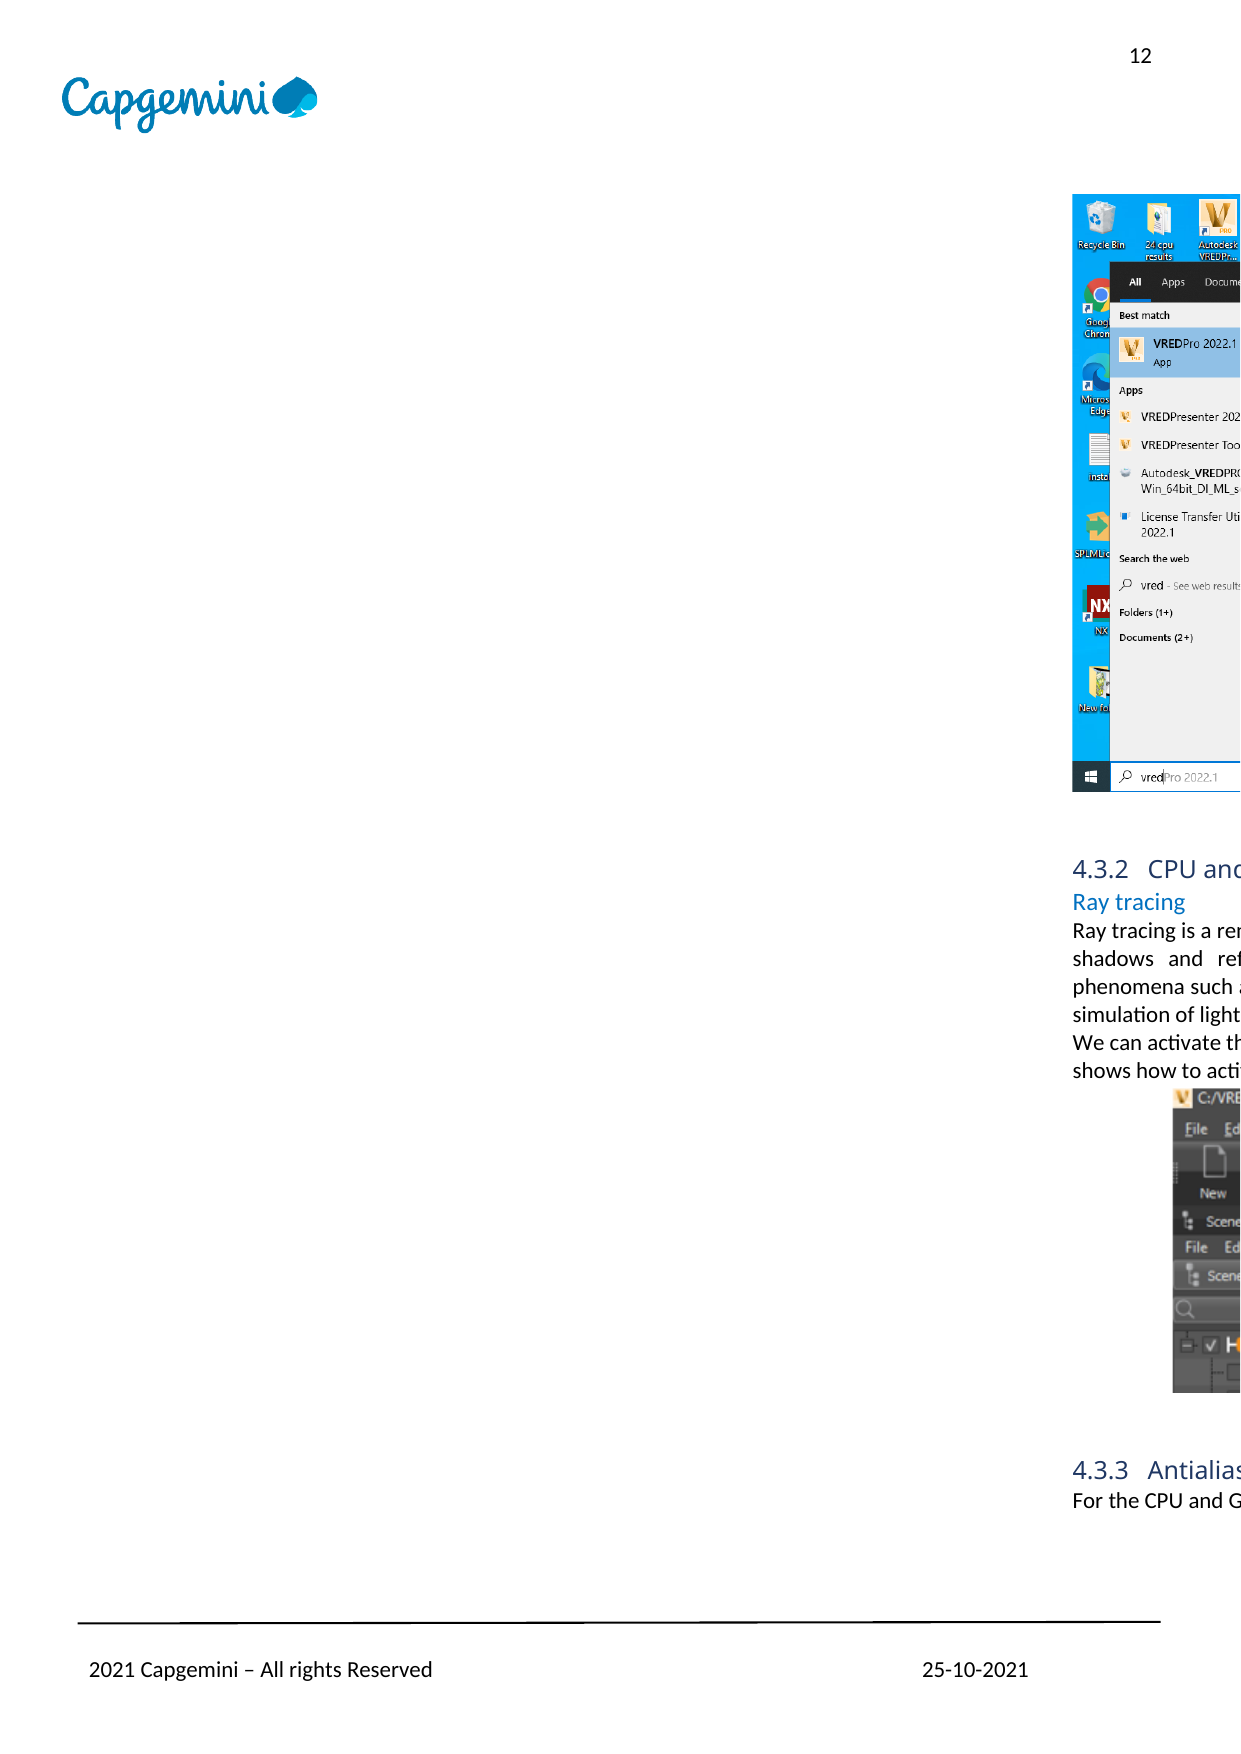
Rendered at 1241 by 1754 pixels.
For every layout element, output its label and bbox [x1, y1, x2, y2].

picture [1080, 705, 1088, 710]
picture [1078, 551, 1086, 556]
picture [121, 95, 128, 109]
picture [1148, 204, 1170, 234]
picture [1082, 396, 1093, 402]
picture [1157, 254, 1167, 259]
picture [1170, 1084, 1241, 1393]
picture [164, 94, 169, 103]
picture [143, 118, 149, 128]
picture [1200, 200, 1236, 235]
picture [1087, 202, 1115, 233]
picture [1201, 254, 1212, 259]
picture [1112, 242, 1124, 247]
picture [61, 73, 318, 136]
picture [1072, 262, 1241, 792]
picture [1090, 551, 1100, 556]
picture [143, 94, 149, 107]
